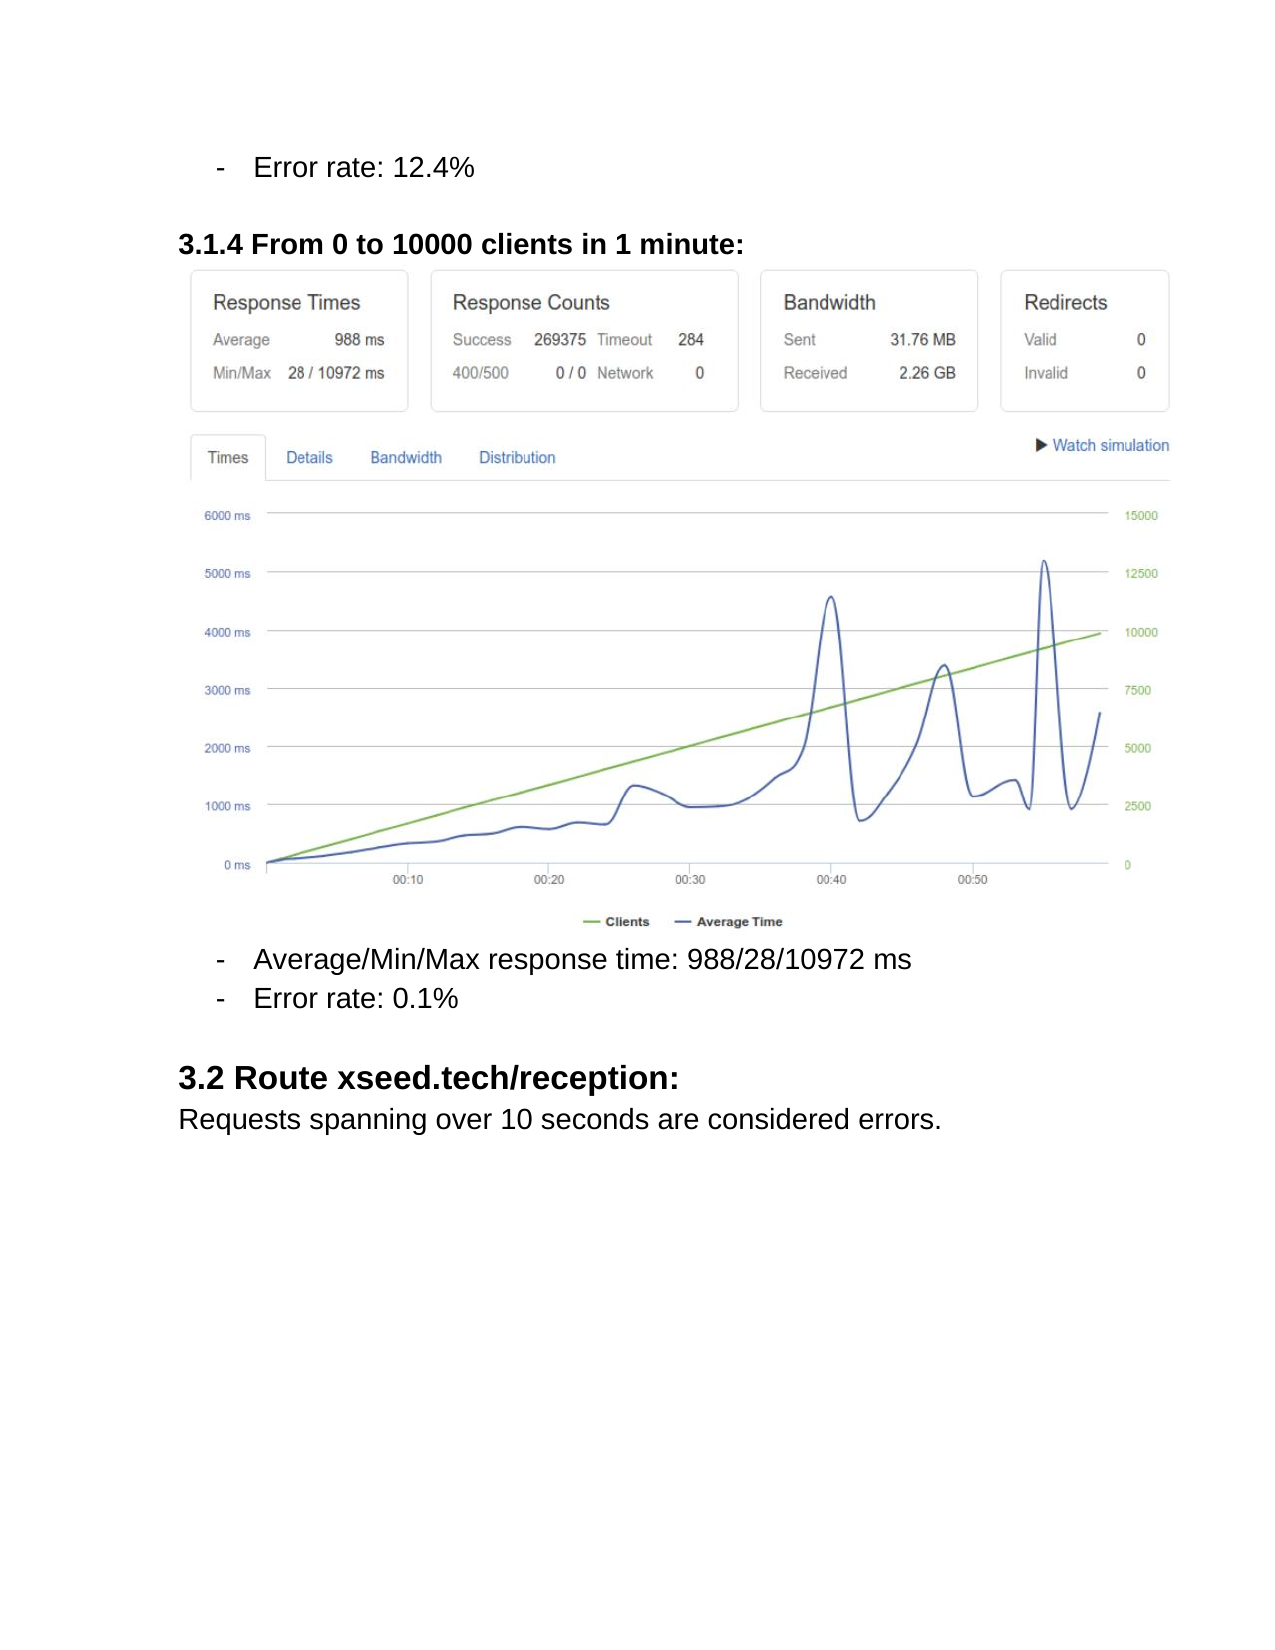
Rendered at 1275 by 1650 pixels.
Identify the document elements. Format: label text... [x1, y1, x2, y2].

list Error rate: 0.1% [216, 981, 1153, 1014]
text Requests spanning over 10 seconds are considered errors. [178, 1102, 1153, 1135]
text 3.2 Route xseed.tech/reception: [178, 1058, 1153, 1096]
list Error rate: 12.4% [216, 150, 1153, 183]
list Average/Min/Max response time: 988/28/10972 ms [216, 942, 1153, 976]
text 3.1.4 From 0 to 10000 clients in 1 minute: [178, 227, 1153, 261]
picture [178, 265, 1201, 939]
